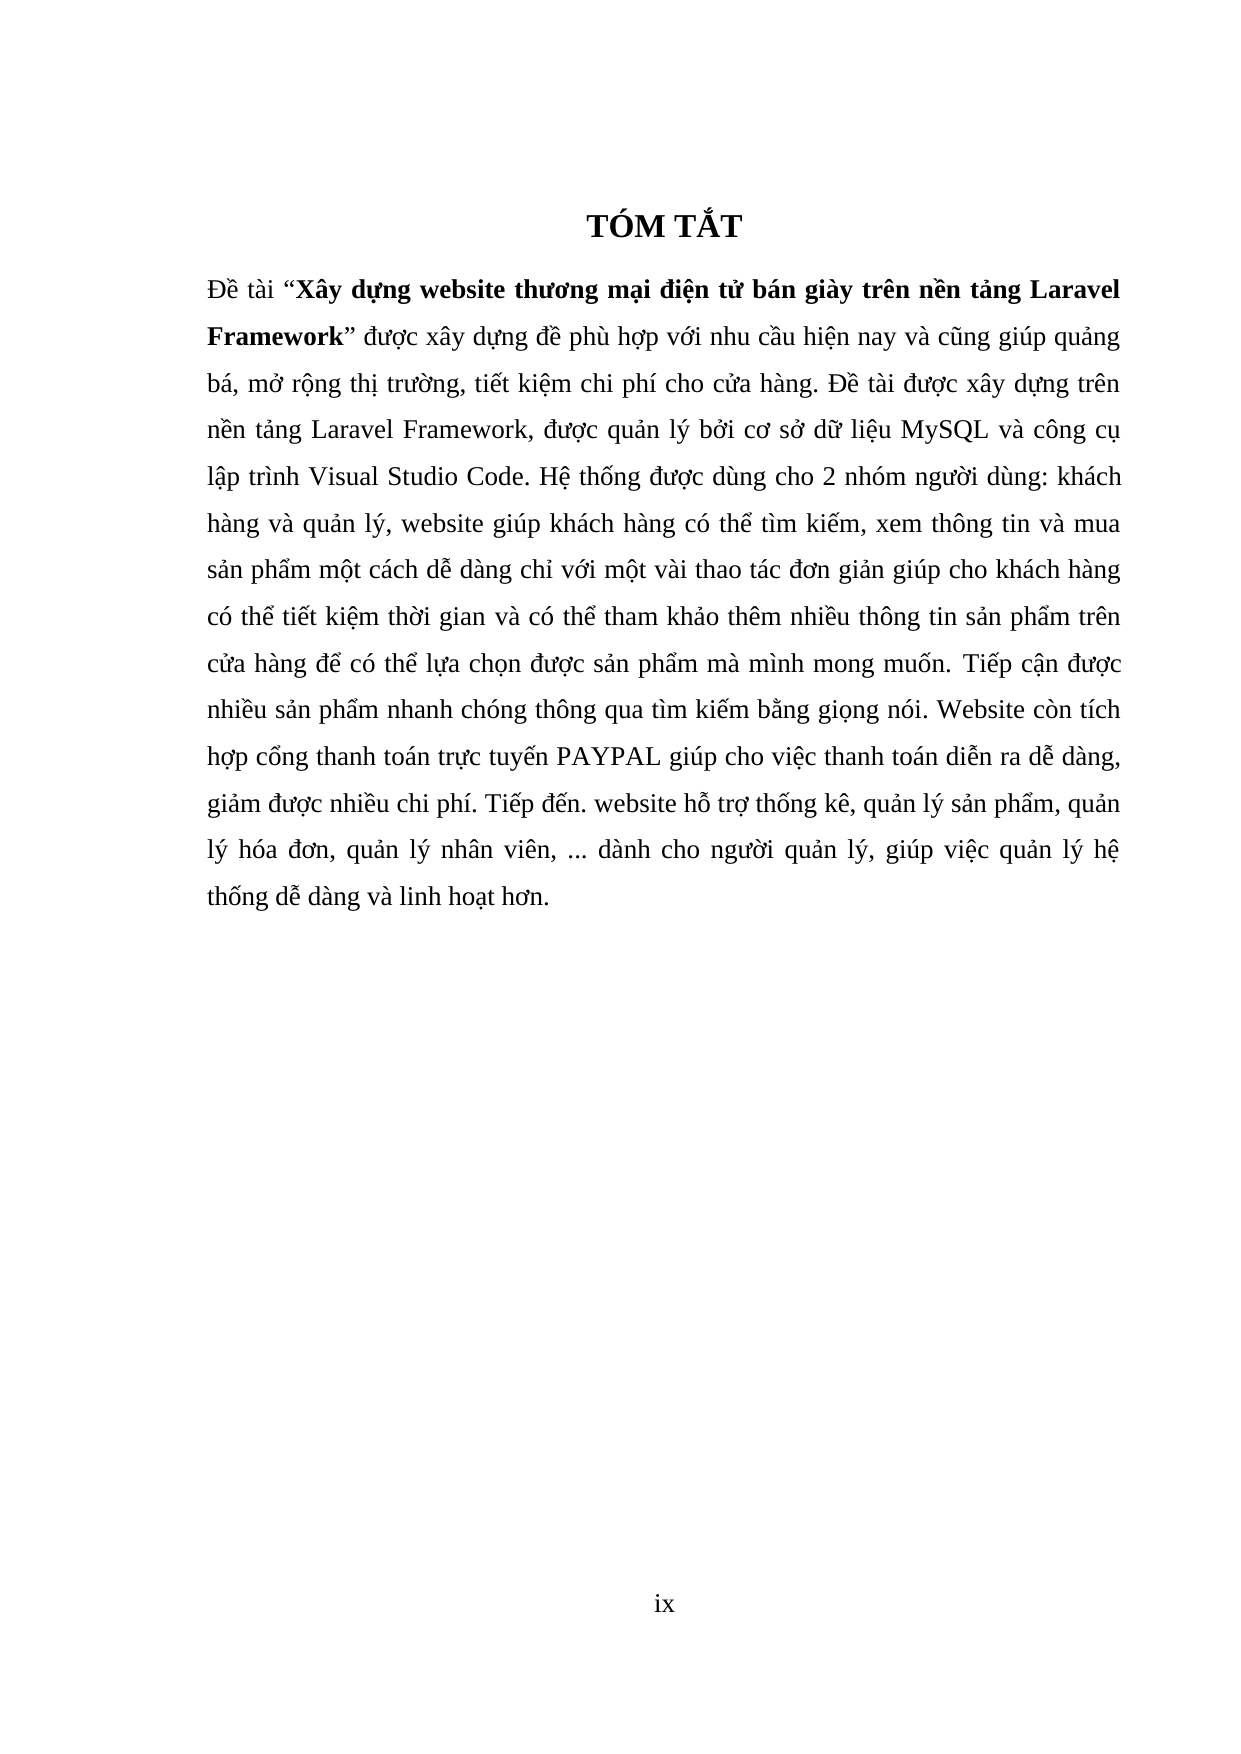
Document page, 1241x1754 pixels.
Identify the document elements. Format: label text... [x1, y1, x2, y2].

subtitle TÓM TẮT [207, 206, 1122, 245]
text Đề tài “Xây dựng website thương mại điện tử bán giày trên nền tảng Laravel Framework” được xây dựng đề phù hợp với nhu cầu hiện nay và cũng giúp quảng bá, mở rộng thị trường, tiết kiệm chi phí cho cửa hàng. Đề tài được xây dựng trên nền tảng Laravel Framework, được quản lý bởi cơ sở dữ liệu MySQL và công cụ lập trình Visual Studio Code. Hệ thống được dùng cho 2 nhóm người dùng: khách hàng và quản lý, website giúp khách hàng có thể tìm kiếm, xem thông tin và mua sản phẩm một cách dễ dàng chỉ với một vài thao tác đơn giản giúp cho khách hàng có thể tiết kiệm thời gian và có thể tham khảo thêm nhiều thông tin sản phẩm trên cửa hàng để có thể lựa chọn được sản phẩm mà mình mong muốn. Tiếp cận được nhiều sản phẩm nhanh chóng thông qua tìm kiếm bằng giọng nói. Website còn tích hợp cổng thanh toán trực tuyến PAYPAL giúp cho việc thanh toán diễn ra dễ dàng, giảm được nhiều chi phí. Tiếp đến. website hỗ trợ thống kê, quản lý sản phẩm, quản lý hóa đơn, quản lý nhân viên, ... dành cho người quản lý, giúp việc quản lý hệ thống dễ dàng và linh hoạt hơn. [207, 273, 1122, 911]
